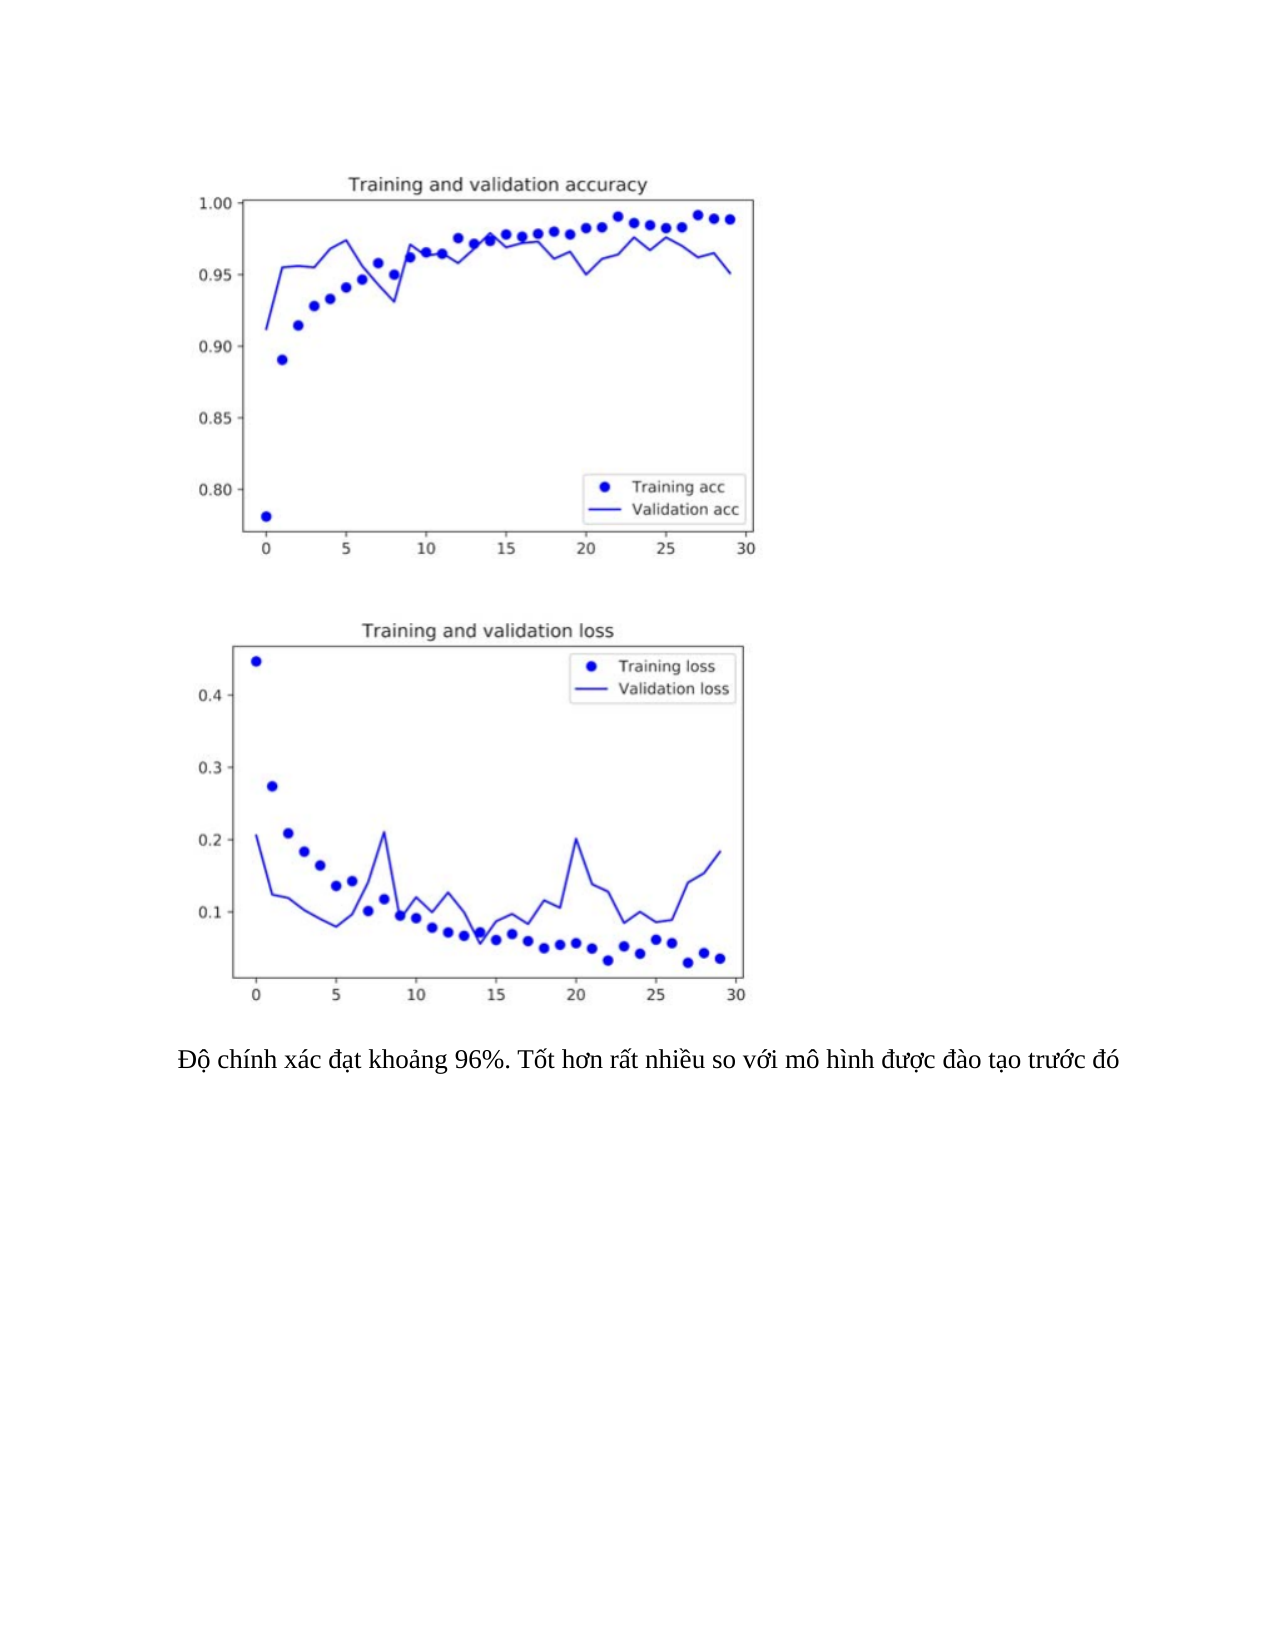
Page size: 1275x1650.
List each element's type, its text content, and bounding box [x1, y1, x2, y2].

picture [177, 597, 768, 1024]
text Độ chính xác đạt khoảng 96%. Tốt hơn rất nhiều so với mô hình được đào tạo trước đó [177, 1043, 1157, 1074]
picture [177, 147, 773, 579]
